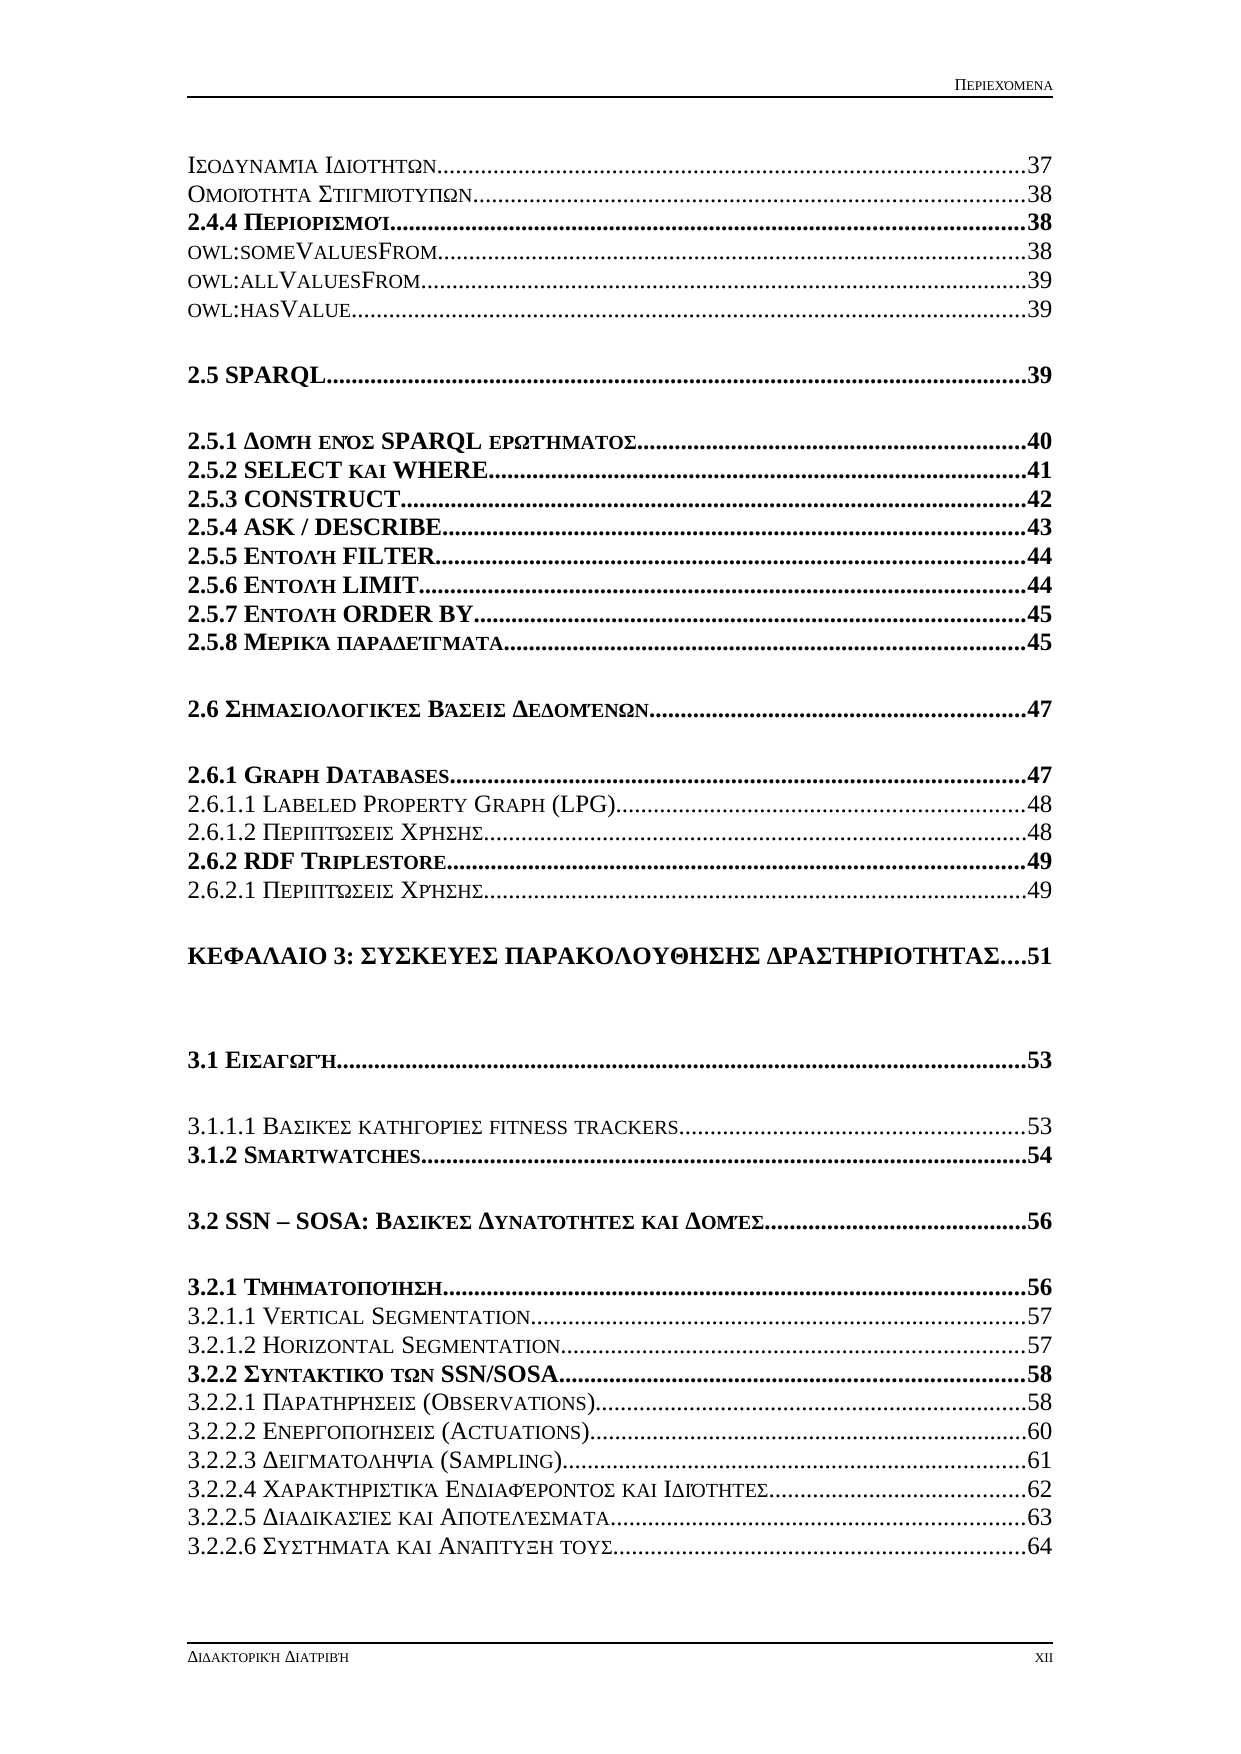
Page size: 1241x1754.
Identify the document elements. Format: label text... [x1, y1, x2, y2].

text 2.5.8 Μερικά παραδείγματα 45 [187, 627, 1053, 656]
text 2.6.2.1 Περιπτώσεις Χρήσης 49 [187, 875, 1053, 904]
text 2.4.4 Περιορισμοί 38 [187, 207, 1053, 236]
text 2.6.2 RDF Triplestore 49 [187, 846, 1053, 875]
text 3.1 Εισαγωγή 53 [187, 1045, 1053, 1074]
text 3.2.1.2 Horizontal Segmentation 57 [187, 1330, 1053, 1359]
text 3.1.1.1 Βασικές κατηγορίες fitness trackers 53 [187, 1111, 1053, 1140]
text ΚΕΦΑΛΑΙΟ 3: ΣΥΣΚΕΥΕΣ ΠΑΡΑΚΟΛΟΥΘΗΣΗΣ ΔΡΑΣΤΗΡΙΟΤΗΤΑΣ 51 [187, 941, 1053, 970]
text 2.6.1 Graph Databases 47 [187, 760, 1053, 789]
text Ομοιότητα Στιγμιότυπων 38 [187, 179, 1053, 207]
text 2.5.7 Εντολή ORDER BY 45 [187, 599, 1053, 627]
text 2.5 SPARQL 39 [187, 360, 1053, 389]
text 2.5.2 SELECT και WHERE 41 [187, 455, 1053, 484]
text owl:allValuesFrom 39 [187, 265, 1053, 294]
text 3.1.2 Smartwatches 54 [187, 1140, 1053, 1169]
text 2.5.6 Εντολή LIMIT 44 [187, 570, 1053, 599]
text 3.2.2.6 Συστήματα και Ανάπτυξη τους 64 [187, 1531, 1053, 1560]
text 3.2.1.1 Vertical Segmentation 57 [187, 1301, 1053, 1330]
text 3.2.2.1 Παρατηρήσεις (Observations) 58 [187, 1387, 1053, 1416]
text 2.6.1.1 Labeled Property Graph (LPG) 48 [187, 789, 1053, 817]
text 3.2.2.4 Χαρακτηριστικά Ενδιαφέροντος και Ιδιότητες 62 [187, 1474, 1053, 1502]
text 3.2.1 Τμηματοποίηση 56 [187, 1272, 1053, 1301]
text 3.2.2 Συντακτικό των SSN/SOSA 58 [187, 1359, 1053, 1387]
text owl:hasValue 39 [187, 294, 1053, 322]
text 2.5.3 CONSTRUCT 42 [187, 484, 1053, 512]
text owl:someValuesFrom 38 [187, 236, 1053, 265]
text 3.2 SSN – SOSA: Βασικές Δυνατότητες και Δομές 56 [187, 1206, 1053, 1235]
text 2.6.1.2 Περιπτώσεις Χρήσης 48 [187, 817, 1053, 846]
text 3.2.2.3 Δειγματοληψία (Sampling) 61 [187, 1445, 1053, 1474]
text 3.2.2.5 Διαδικασίες και Αποτελέσματα 63 [187, 1502, 1053, 1531]
text 2.5.4 ASK / DESCRIBE 43 [187, 512, 1053, 541]
text 2.5.1 Δομή ενός SPARQL ερωτήματος 40 [187, 426, 1053, 455]
text Ισοδυναμία Ιδιοτήτων 37 [187, 150, 1053, 179]
text 2.6 Σημασιολογικές Βάσεις Δεδομένων 47 [187, 694, 1053, 722]
text 3.2.2.2 Ενεργοποιήσεις (Actuations) 60 [187, 1416, 1053, 1445]
text 2.5.5 Εντολή FILTER 44 [187, 541, 1053, 570]
